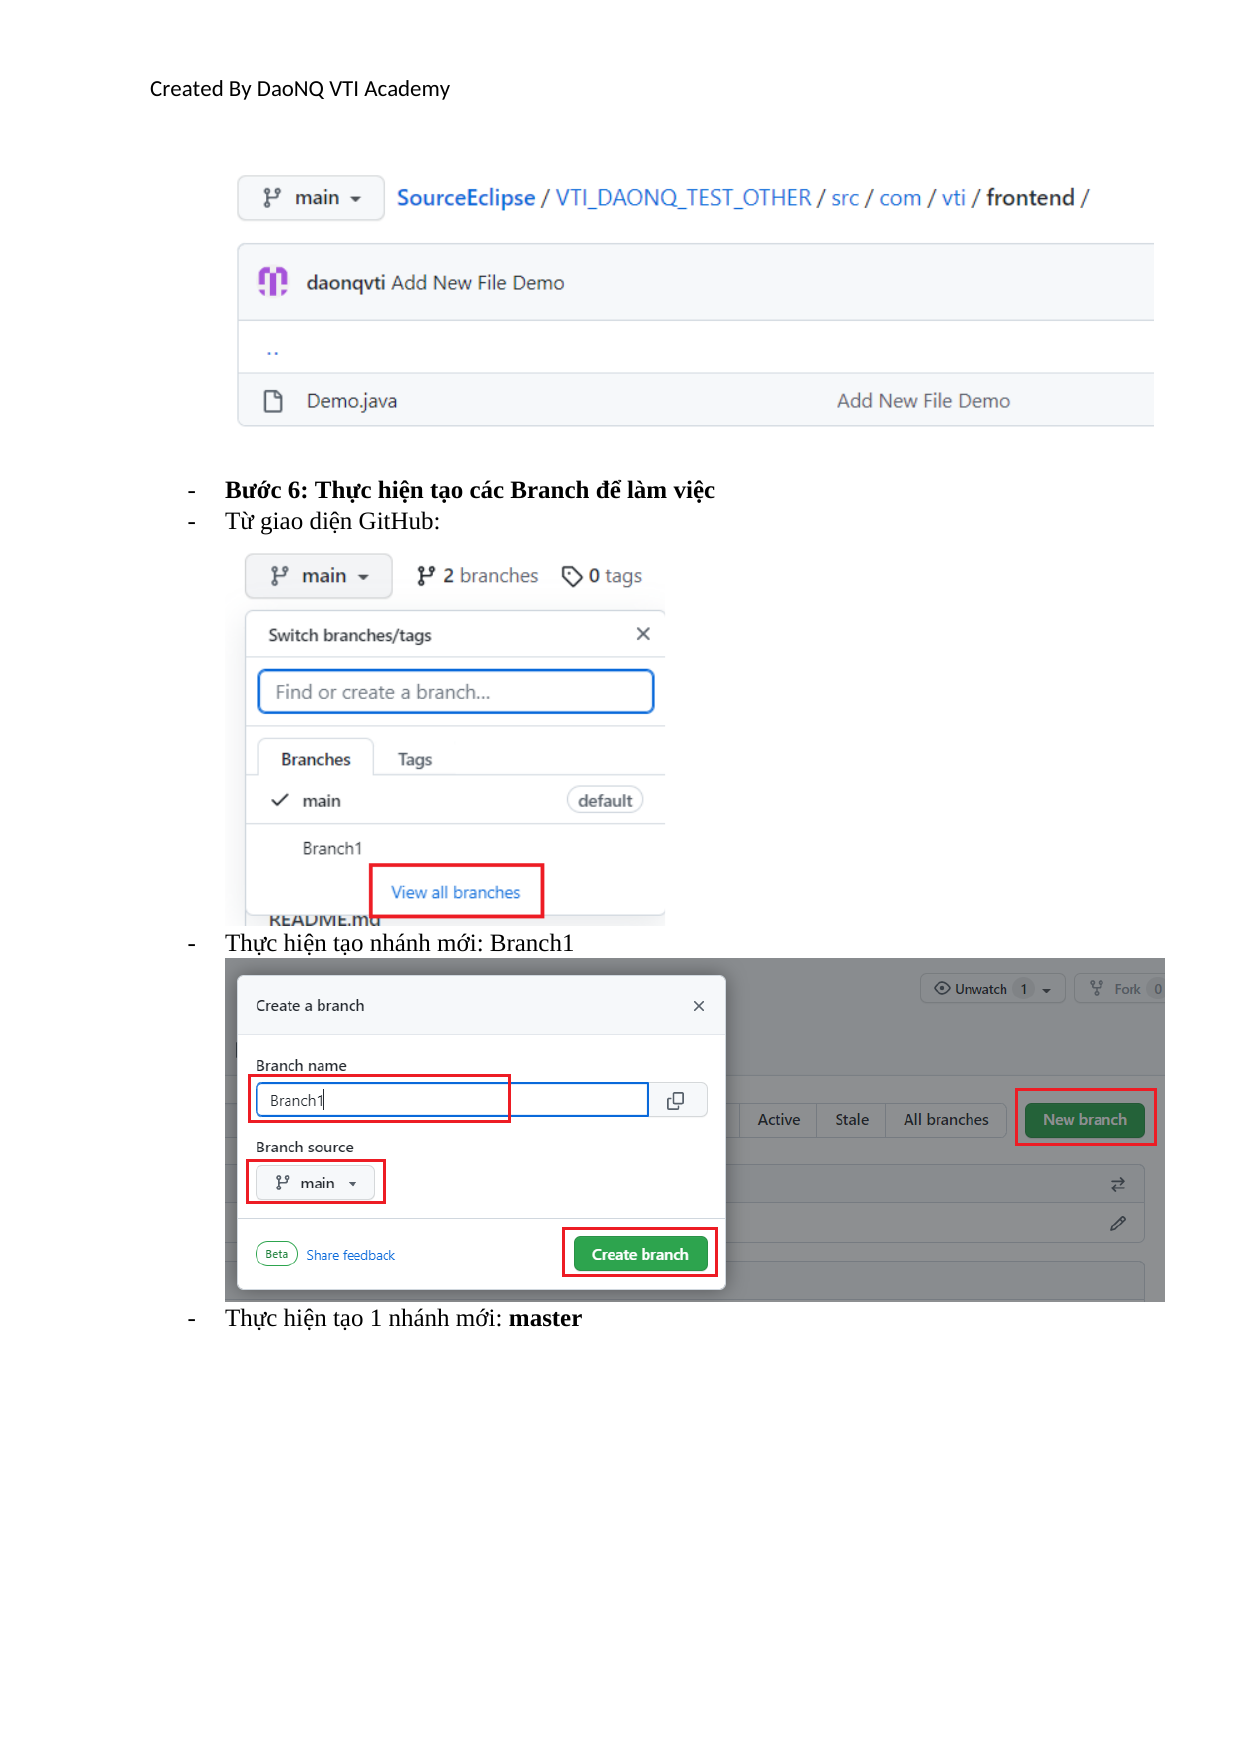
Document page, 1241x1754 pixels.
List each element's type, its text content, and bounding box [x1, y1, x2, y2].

picture [225, 536, 665, 926]
picture [225, 150, 1154, 473]
list Từ giao diện GitHub: [187, 506, 1090, 534]
picture [225, 958, 1165, 1302]
list Bước 6: Thực hiện tạo các Branch để làm việc [187, 475, 1090, 503]
list Thực hiện tạo 1 nhánh mới: master [187, 1303, 1090, 1332]
list Thực hiện tạo nhánh mới: Branch1 [187, 928, 1090, 956]
